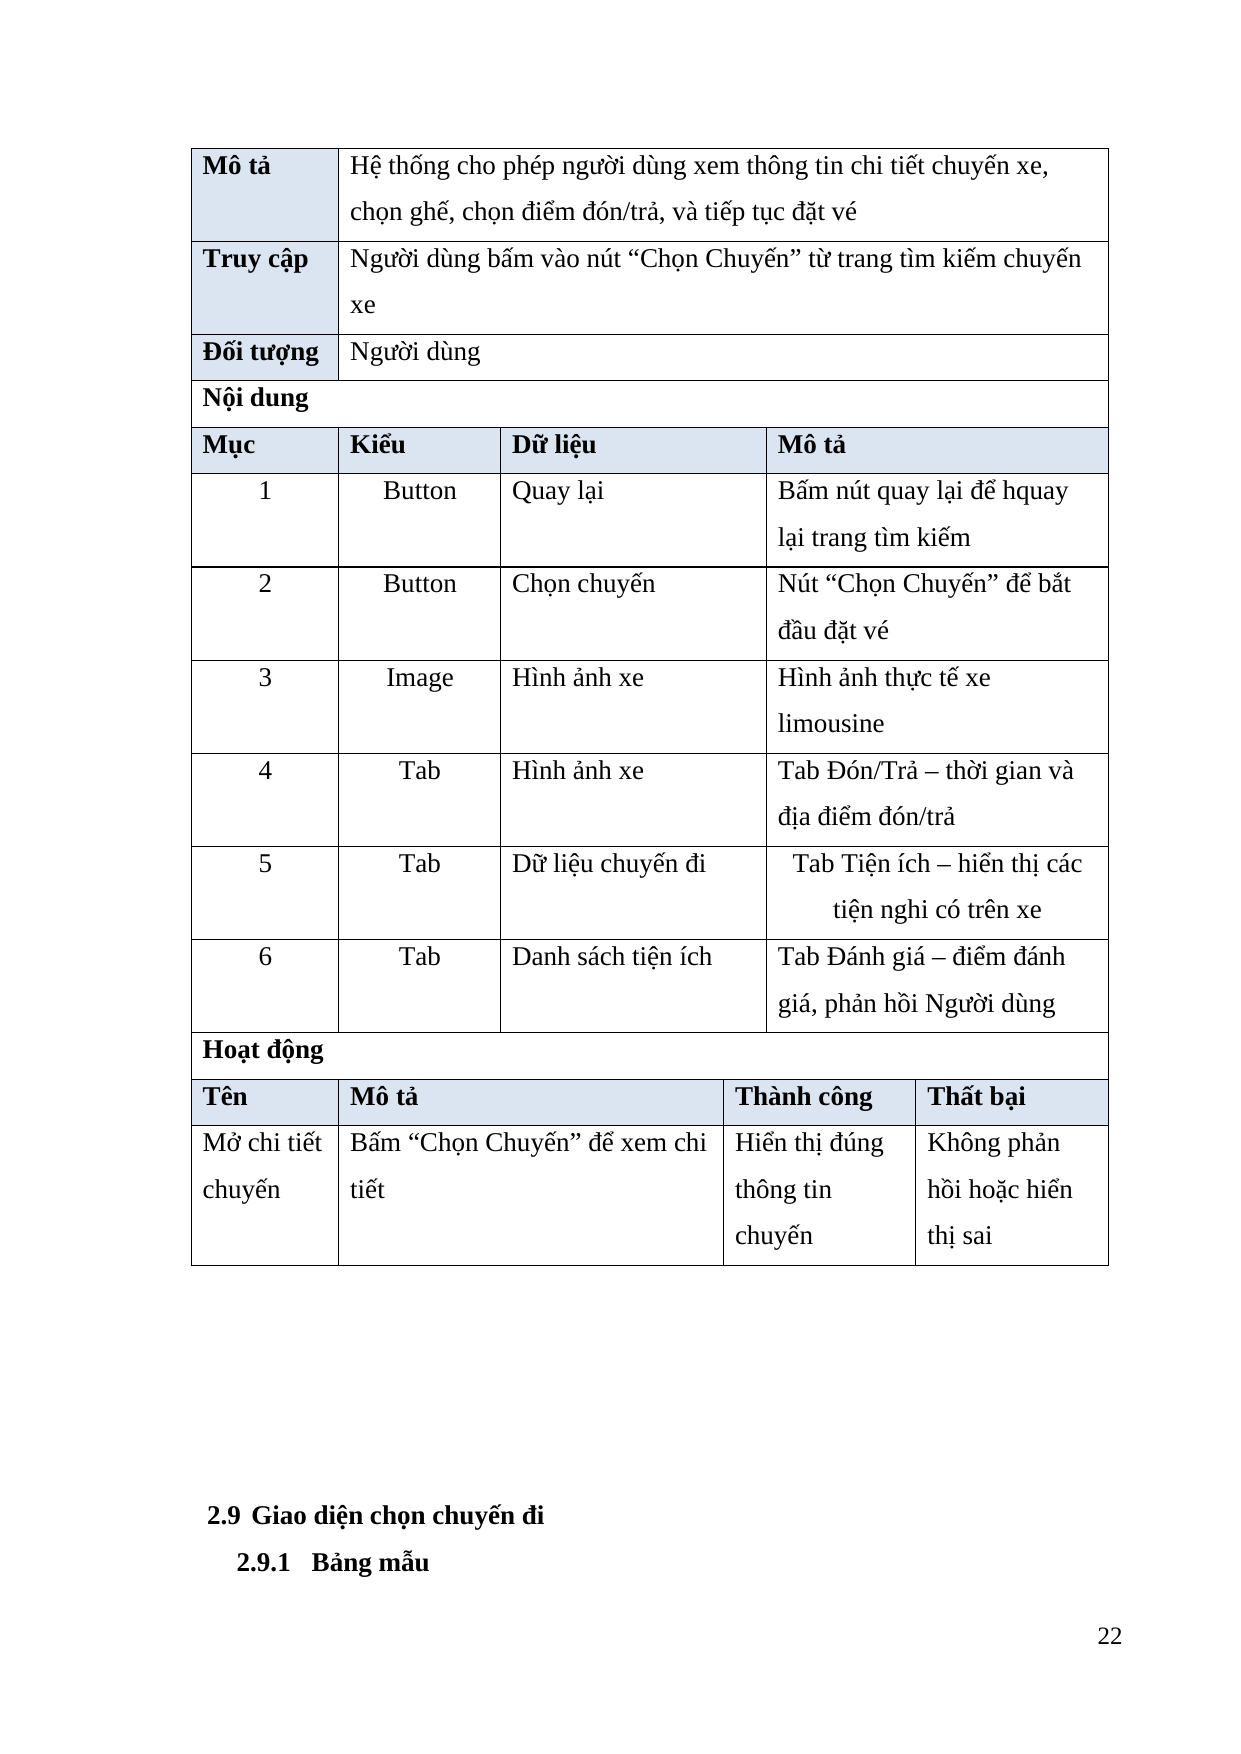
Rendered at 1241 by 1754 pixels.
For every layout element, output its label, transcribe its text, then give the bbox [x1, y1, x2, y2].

table_cell 4 [192, 754, 338, 846]
list Giao diện chọn chuyến đi [207, 1499, 1122, 1530]
table_cell Tab [339, 847, 500, 939]
table_cell Hình ảnh xe [501, 754, 766, 846]
list Bảng mẫu [236, 1546, 1122, 1577]
table_cell Mục [192, 428, 338, 473]
table_cell Mô tả [767, 428, 1108, 473]
table_cell Người dùng [339, 335, 1108, 380]
table_cell Tab [339, 940, 500, 1032]
table_cell Bấm nút quay lại để hquay lại trang tìm kiếm [767, 474, 1108, 566]
table_cell Mở chi tiết chuyến [192, 1126, 338, 1265]
table_cell Tab [339, 754, 500, 846]
table_cell Tab Tiện ích – hiển thị các tiện nghi có trên xe [767, 847, 1108, 939]
table_cell Hình ảnh xe [501, 661, 766, 753]
table_cell Tab Đánh giá – điểm đánh giá, phản hồi Người dùng [767, 940, 1108, 1032]
table_cell Tab Đón/Trả – thời gian và địa điểm đón/trả [767, 754, 1108, 846]
table_cell Dữ liệu chuyến đi [501, 847, 766, 939]
table_cell Đối tượng [192, 335, 338, 380]
table_cell Hiển thị đúng thông tin chuyến [724, 1126, 915, 1265]
table_cell 2 [192, 568, 338, 659]
table_cell Hình ảnh thực tế xe limousine [767, 661, 1108, 753]
table_cell 5 [192, 847, 338, 939]
table_cell Button [339, 474, 500, 566]
table_cell Hệ thống cho phép người dùng xem thông tin chi tiết chuyến xe, chọn ghế, chọn điểm đón/trả, và tiếp tục đặt vé [339, 149, 1108, 241]
table_cell Tên [192, 1080, 338, 1125]
table_cell Kiểu [339, 428, 500, 473]
table_cell Bấm “Chọn Chuyến” để xem chi tiết [339, 1126, 723, 1265]
table_cell 6 [192, 940, 338, 1032]
table_cell Nội dung [192, 381, 1108, 427]
table_cell Mô tả [339, 1080, 723, 1125]
table_cell Không phản hồi hoặc hiển thị sai [916, 1126, 1108, 1265]
table_cell Dữ liệu [501, 428, 766, 473]
table_cell Hoạt động [192, 1033, 1108, 1078]
table_cell Chọn chuyến [501, 568, 766, 659]
table_cell Thành công [724, 1080, 915, 1125]
table_cell Button [339, 568, 500, 659]
table_cell Truy cập [192, 242, 338, 334]
table_cell Thất bại [916, 1080, 1108, 1125]
table_cell Nút “Chọn Chuyến” để bắt đầu đặt vé [767, 568, 1108, 659]
table_cell Danh sách tiện ích [501, 940, 766, 1032]
table_cell Image [339, 661, 500, 753]
table_cell Người dùng bấm vào nút “Chọn Chuyến” từ trang tìm kiếm chuyến xe [339, 242, 1108, 334]
table_cell 3 [192, 661, 338, 753]
table_cell Quay lại [501, 474, 766, 566]
table_cell Mô tả [192, 149, 338, 241]
table_cell 1 [192, 474, 338, 566]
